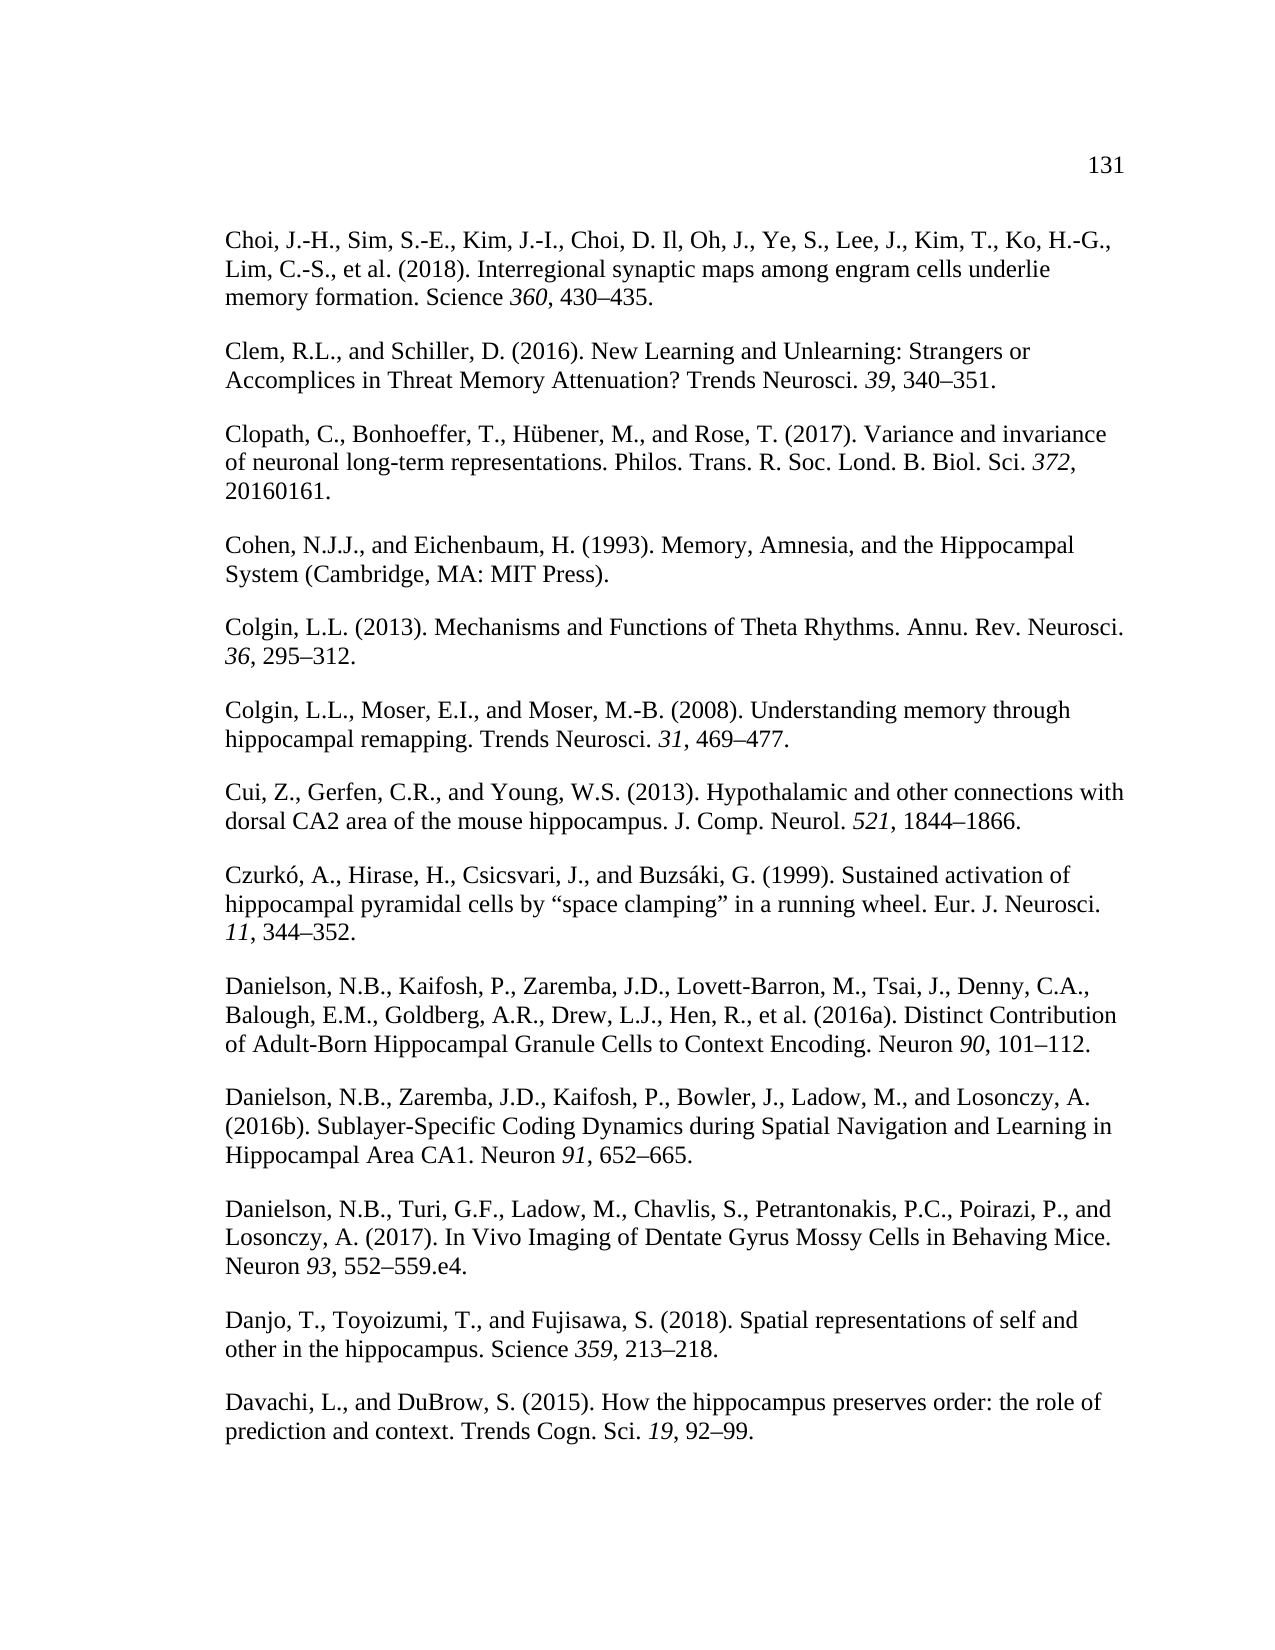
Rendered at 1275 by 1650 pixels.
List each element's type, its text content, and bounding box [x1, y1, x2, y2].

text Clopath, C., Bonhoeffer, T., Hübener, M., and Rose, T. (2017). Variance and invariance of neuronal long-term representations. Philos. Trans. R. Soc. Lond. B. Biol. Sci. 372, 20160161. [225, 419, 1125, 505]
text Czurkó, A., Hirase, H., Csicsvari, J., and Buzsáki, G. (1999). Sustained activation of hippocampal pyramidal cells by “space clamping” in a running wheel. Eur. J. Neurosci. 11, 344–352. [225, 860, 1125, 946]
text Danielson, N.B., Kaifosh, P., Zaremba, J.D., Lovett-Barron, M., Tsai, J., Denny, C.A., Balough, E.M., Goldberg, A.R., Drew, L.J., Hen, R., et al. (2016a). Distinct Contribution of Adult-Born Hippocampal Granule Cells to Context Encoding. Neuron 90, 101–112. [225, 971, 1125, 1057]
text Colgin, L.L. (2013). Mechanisms and Functions of Theta Rhythms. Annu. Rev. Neurosci. 36, 295–312. [225, 612, 1125, 670]
text Danielson, N.B., Zaremba, J.D., Kaifosh, P., Bowler, J., Ladow, M., and Losonczy, A. (2016b). Sublayer-Specific Coding Dynamics during Spatial Navigation and Learning in Hippocampal Area CA1. Neuron 91, 652–665. [225, 1082, 1125, 1169]
text Danielson, N.B., Turi, G.F., Ladow, M., Chavlis, S., Petrantonakis, P.C., Poirazi, P., and Losonczy, A. (2017). In Vivo Imaging of Dentate Gyrus Mossy Cells in Behaving Mice. Neuron 93, 552–559.e4. [225, 1194, 1125, 1280]
text Danjo, T., Toyoizumi, T., and Fujisawa, S. (2018). Spatial representations of self and other in the hippocampus. Science 359, 213–218. [225, 1305, 1125, 1362]
text Choi, J.-H., Sim, S.-E., Kim, J.-I., Choi, D. Il, Oh, J., Ye, S., Lee, J., Kim, T., Ko, H.-G., Lim, C.-S., et al. (2018). Interregional synaptic maps among engram cells underlie memory formation. Science 360, 430–435. [225, 225, 1125, 311]
text Davachi, L., and DuBrow, S. (2015). How the hippocampus preserves order: the role of prediction and context. Trends Cogn. Sci. 19, 92–99. [225, 1387, 1125, 1445]
text Colgin, L.L., Moser, E.I., and Moser, M.-B. (2008). Understanding memory through hippocampal remapping. Trends Neurosci. 31, 469–477. [225, 695, 1125, 752]
text Clem, R.L., and Schiller, D. (2016). New Learning and Unlearning: Strangers or Accomplices in Threat Memory Attenuation? Trends Neurosci. 39, 340–351. [225, 336, 1125, 394]
text Cohen, N.J.J., and Eichenbaum, H. (1993). Memory, Amnesia, and the Hippocampal System (Cambridge, MA: MIT Press). [225, 530, 1125, 587]
text Cui, Z., Gerfen, C.R., and Young, W.S. (2013). Hypothalamic and other connections with dorsal CA2 area of the mouse hippocampus. J. Comp. Neurol. 521, 1844–1866. [225, 777, 1125, 835]
